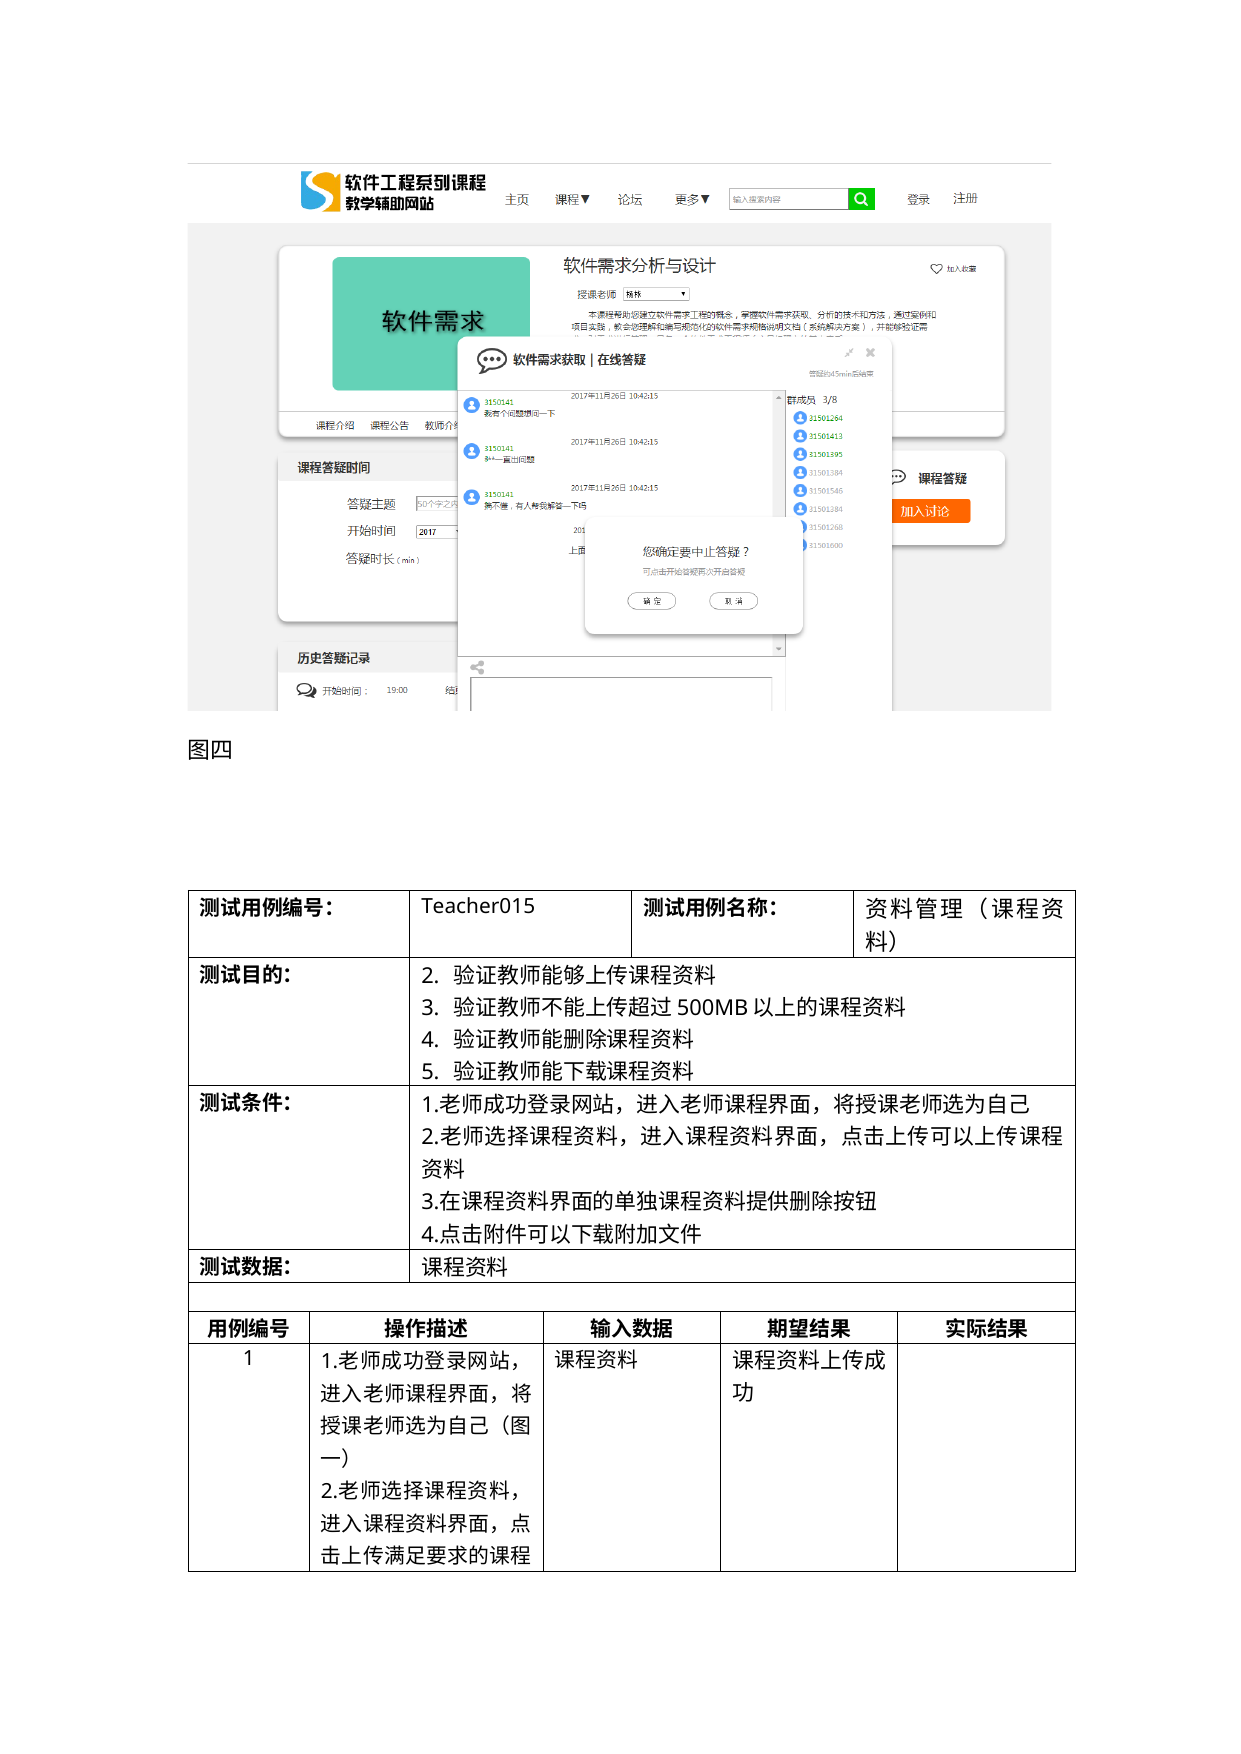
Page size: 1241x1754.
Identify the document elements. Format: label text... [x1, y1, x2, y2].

text 图四 [187, 732, 1053, 765]
table_cell 验证教师能够上传课程资料 验证教师不能上传超过500MB以上的课程资料 验证教师能删除课程资料 验证教师能下载课程资料 [410, 958, 1075, 1085]
table_cell [898, 1344, 1075, 1571]
table_cell 1.老师成功登录网站，进入老师课程界面，将授课老师选为自己 2.老师选择课程资料，进入课程资料界面，点击上传可以上传课程资料 3.在课程资料界面的单独课程资料提供删除按钮 4.点击附件可以下载附加文件 [410, 1086, 1075, 1249]
table_cell 用例编号 [189, 1312, 309, 1342]
table_cell 测试数据： [189, 1250, 409, 1282]
table_cell 课程资料 [544, 1344, 720, 1571]
table_cell 操作描述 [310, 1312, 543, 1342]
table_cell 课程资料上传成功 [721, 1344, 897, 1571]
table_header Teacher015 [410, 891, 631, 957]
table_cell 课程资料 [410, 1250, 1075, 1282]
table_cell 实际结果 [898, 1312, 1075, 1342]
table_cell [189, 1283, 1075, 1311]
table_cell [310, 1344, 543, 1571]
table_cell 输入数据 [544, 1312, 720, 1342]
table_cell 1 [189, 1344, 309, 1571]
picture [187, 162, 1052, 711]
table_header 资料管理（课程资料） [854, 891, 1075, 957]
table_cell 期望结果 [721, 1312, 897, 1342]
table_header 测试用例名称： [632, 891, 853, 957]
table_cell 测试条件： [189, 1086, 409, 1249]
table_cell 测试目的： [189, 958, 409, 1085]
table_header 测试用例编号： [189, 891, 409, 957]
